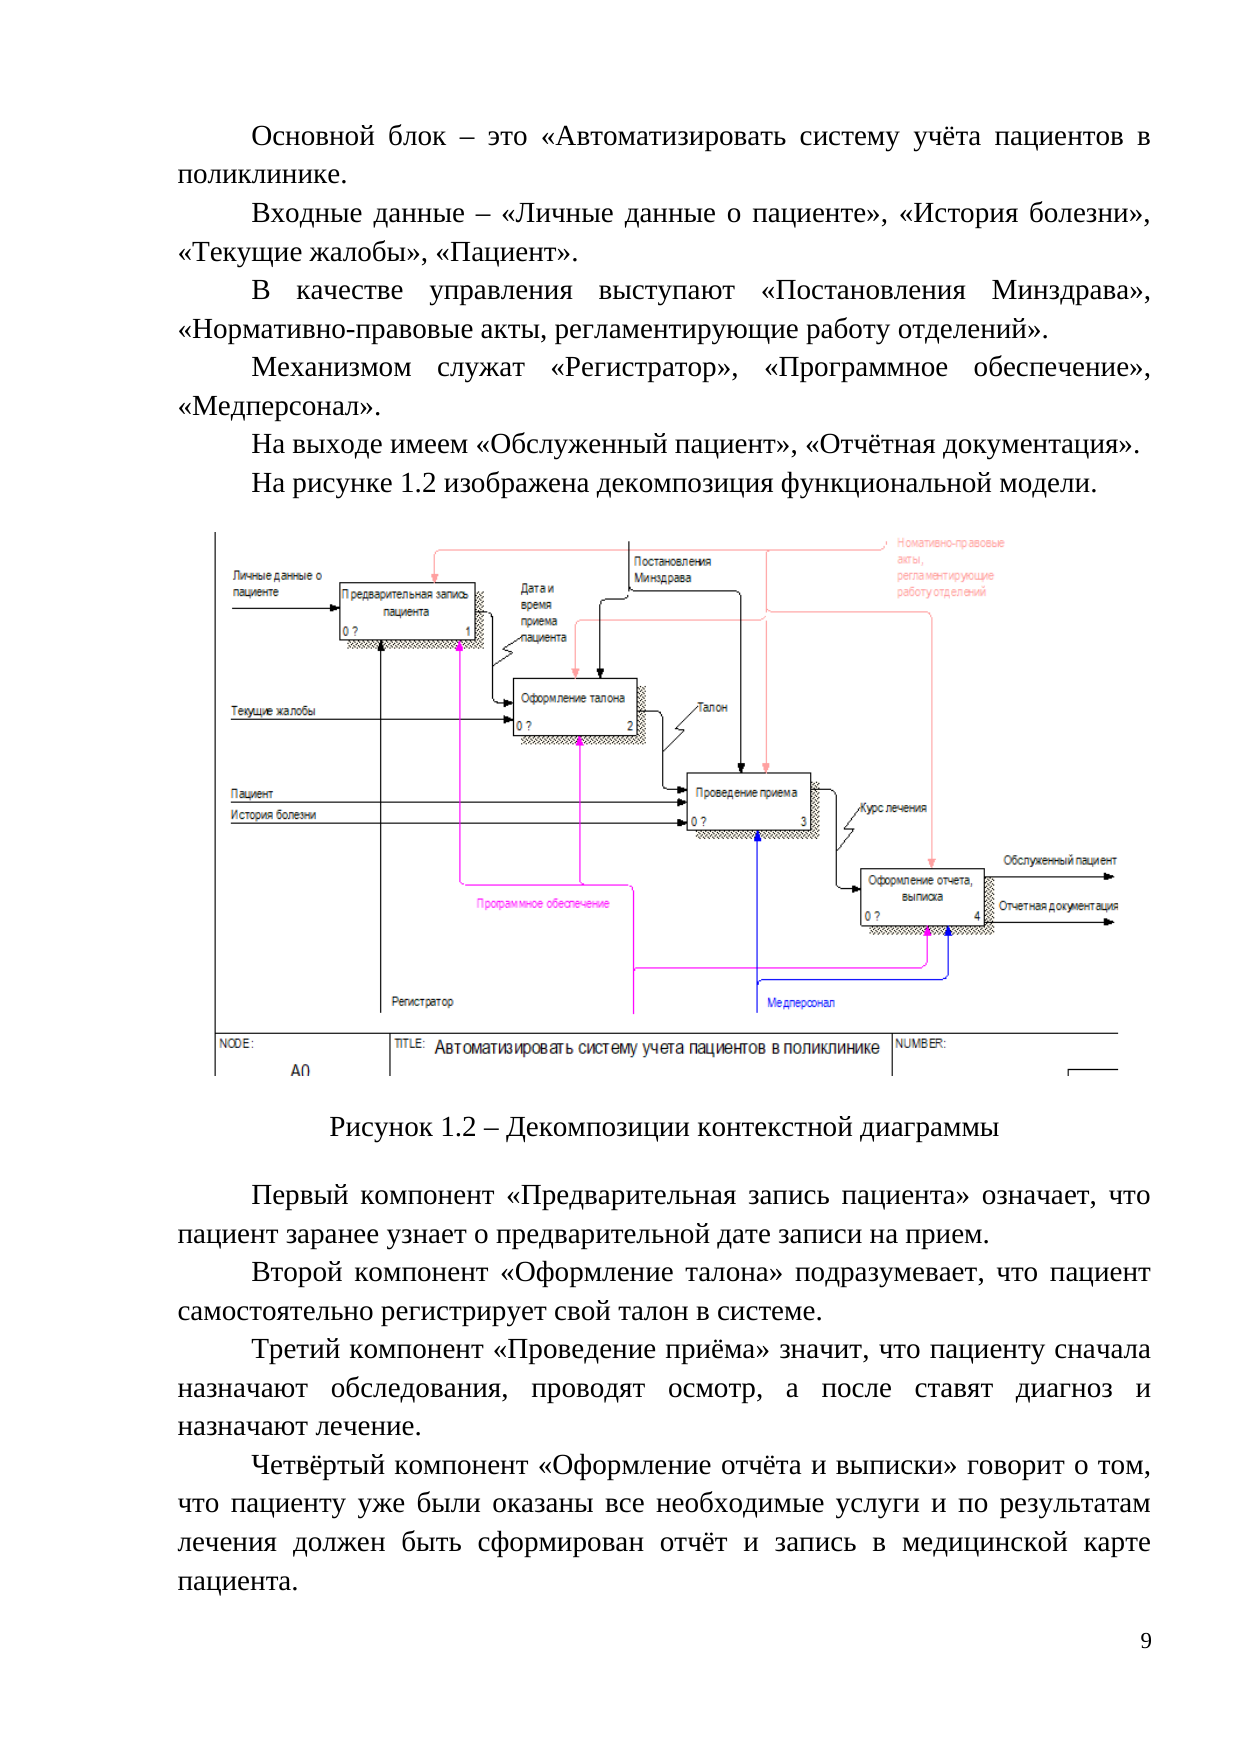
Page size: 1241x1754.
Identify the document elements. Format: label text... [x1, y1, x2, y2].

text Четвёртый компонент «Оформление отчёта и выписки» говорит о том, что пациенту уже были оказаны все необходимые услуги и по результатам лечения должен быть сформирован отчёт и запись в медицинской карте пациента. [177, 1447, 1152, 1596]
text Третий компонент «Проведение приёма» значит, что пациенту сначала назначают обследования, проводят осмотр, а после ставят диагноз и назначают лечение. [177, 1331, 1152, 1442]
text На выходе имеем «Обслуженный пациент», «Отчётная документация». [177, 426, 1152, 460]
text Первый компонент «Предварительная запись пациента» означает, что пациент заранее узнает о предварительной дате записи на прием. [177, 1177, 1152, 1249]
picture [210, 532, 1119, 1076]
text Механизмом служат «Регистратор», «Программное обеспечение», «Медперсонал». [177, 349, 1152, 421]
text Входные данные – «Личные данные о пациенте», «История болезни», «Текущие жалобы», «Пациент». [177, 195, 1152, 267]
text Основной блок – это «Автоматизировать систему учёта пациентов в поликлинике. [177, 118, 1152, 190]
text Второй компонент «Оформление талона» подразумевает, что пациент самостоятельно регистрирует свой талон в системе. [177, 1254, 1152, 1326]
text В качестве управления выступают «Постановления Минздрава», «Нормативно-правовые акты, регламентирующие работу отделений». [177, 272, 1152, 344]
text На рисунке 1.2 изображена декомпозиция функциональной модели. [177, 465, 1152, 498]
text Рисунок 1.2 – Декомпозиции контекстной диаграммы [177, 1109, 1152, 1143]
